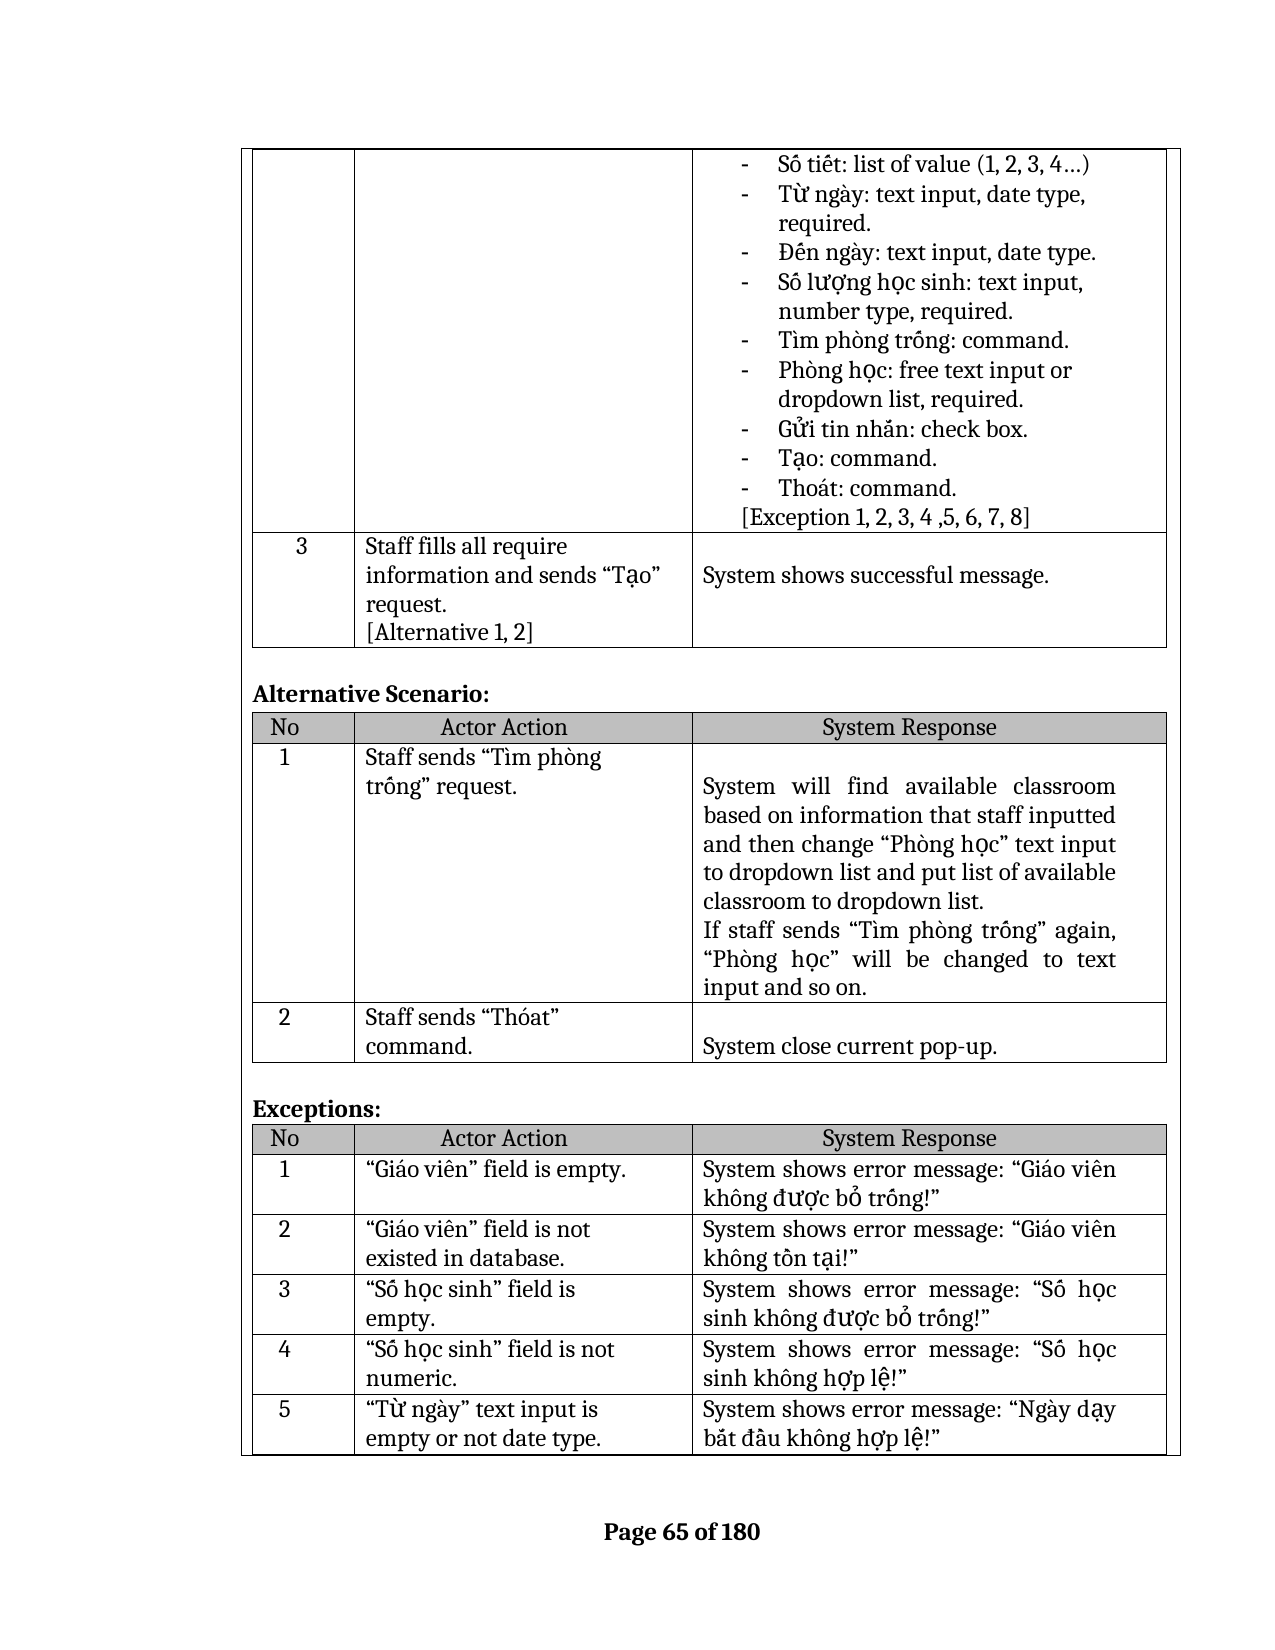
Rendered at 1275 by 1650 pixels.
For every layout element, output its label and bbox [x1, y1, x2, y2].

table_cell [242, 149, 1180, 1455]
